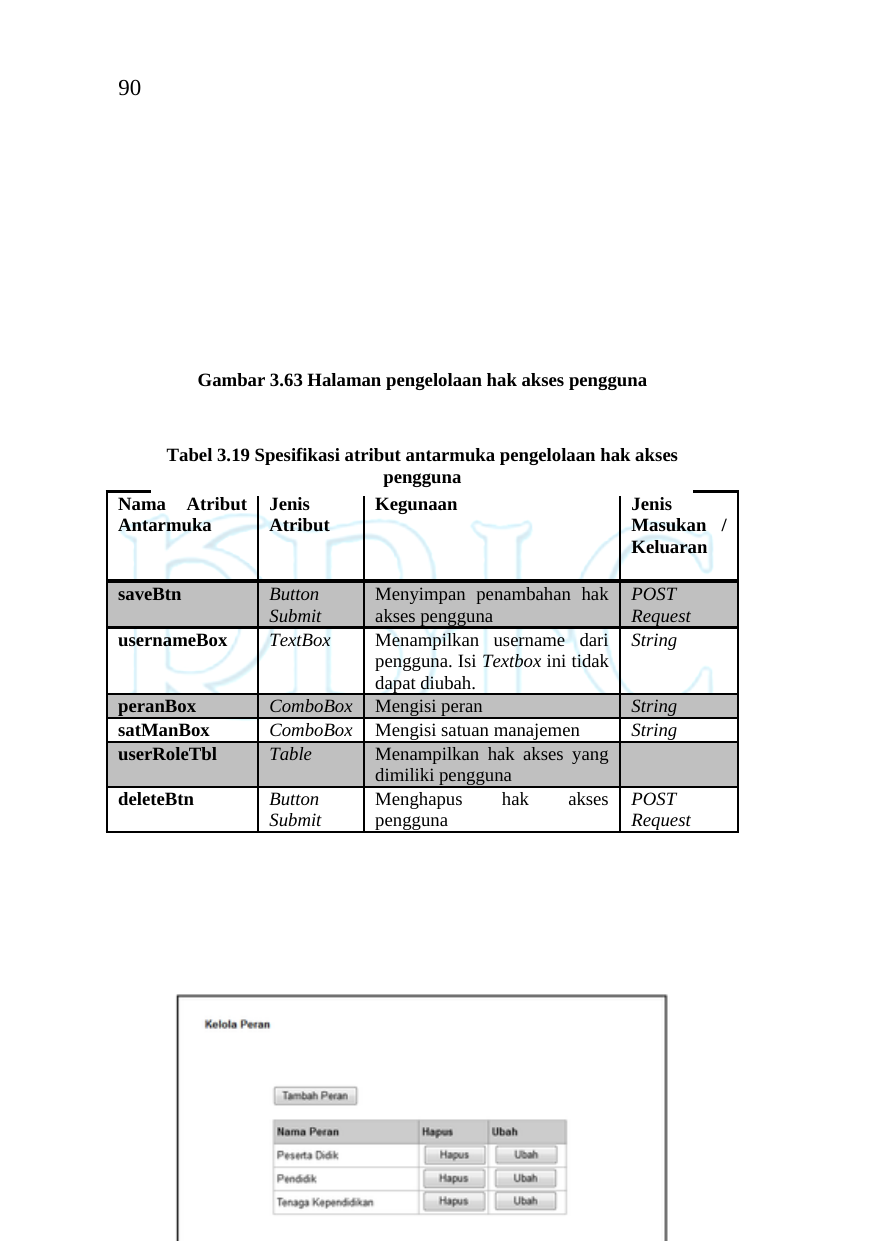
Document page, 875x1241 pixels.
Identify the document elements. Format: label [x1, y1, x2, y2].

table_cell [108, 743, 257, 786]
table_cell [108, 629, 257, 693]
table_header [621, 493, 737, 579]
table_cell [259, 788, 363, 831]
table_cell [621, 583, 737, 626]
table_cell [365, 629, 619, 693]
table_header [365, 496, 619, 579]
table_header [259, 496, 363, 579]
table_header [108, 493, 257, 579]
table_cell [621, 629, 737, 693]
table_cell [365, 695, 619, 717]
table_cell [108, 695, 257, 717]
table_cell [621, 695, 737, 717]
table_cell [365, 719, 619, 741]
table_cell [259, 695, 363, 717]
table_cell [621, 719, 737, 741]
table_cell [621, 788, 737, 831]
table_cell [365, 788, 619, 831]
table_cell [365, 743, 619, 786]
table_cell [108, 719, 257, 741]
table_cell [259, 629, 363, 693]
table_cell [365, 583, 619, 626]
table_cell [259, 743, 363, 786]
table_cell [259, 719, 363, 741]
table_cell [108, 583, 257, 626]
picture [174, 993, 670, 1241]
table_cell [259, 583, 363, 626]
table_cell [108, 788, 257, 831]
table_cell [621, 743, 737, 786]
